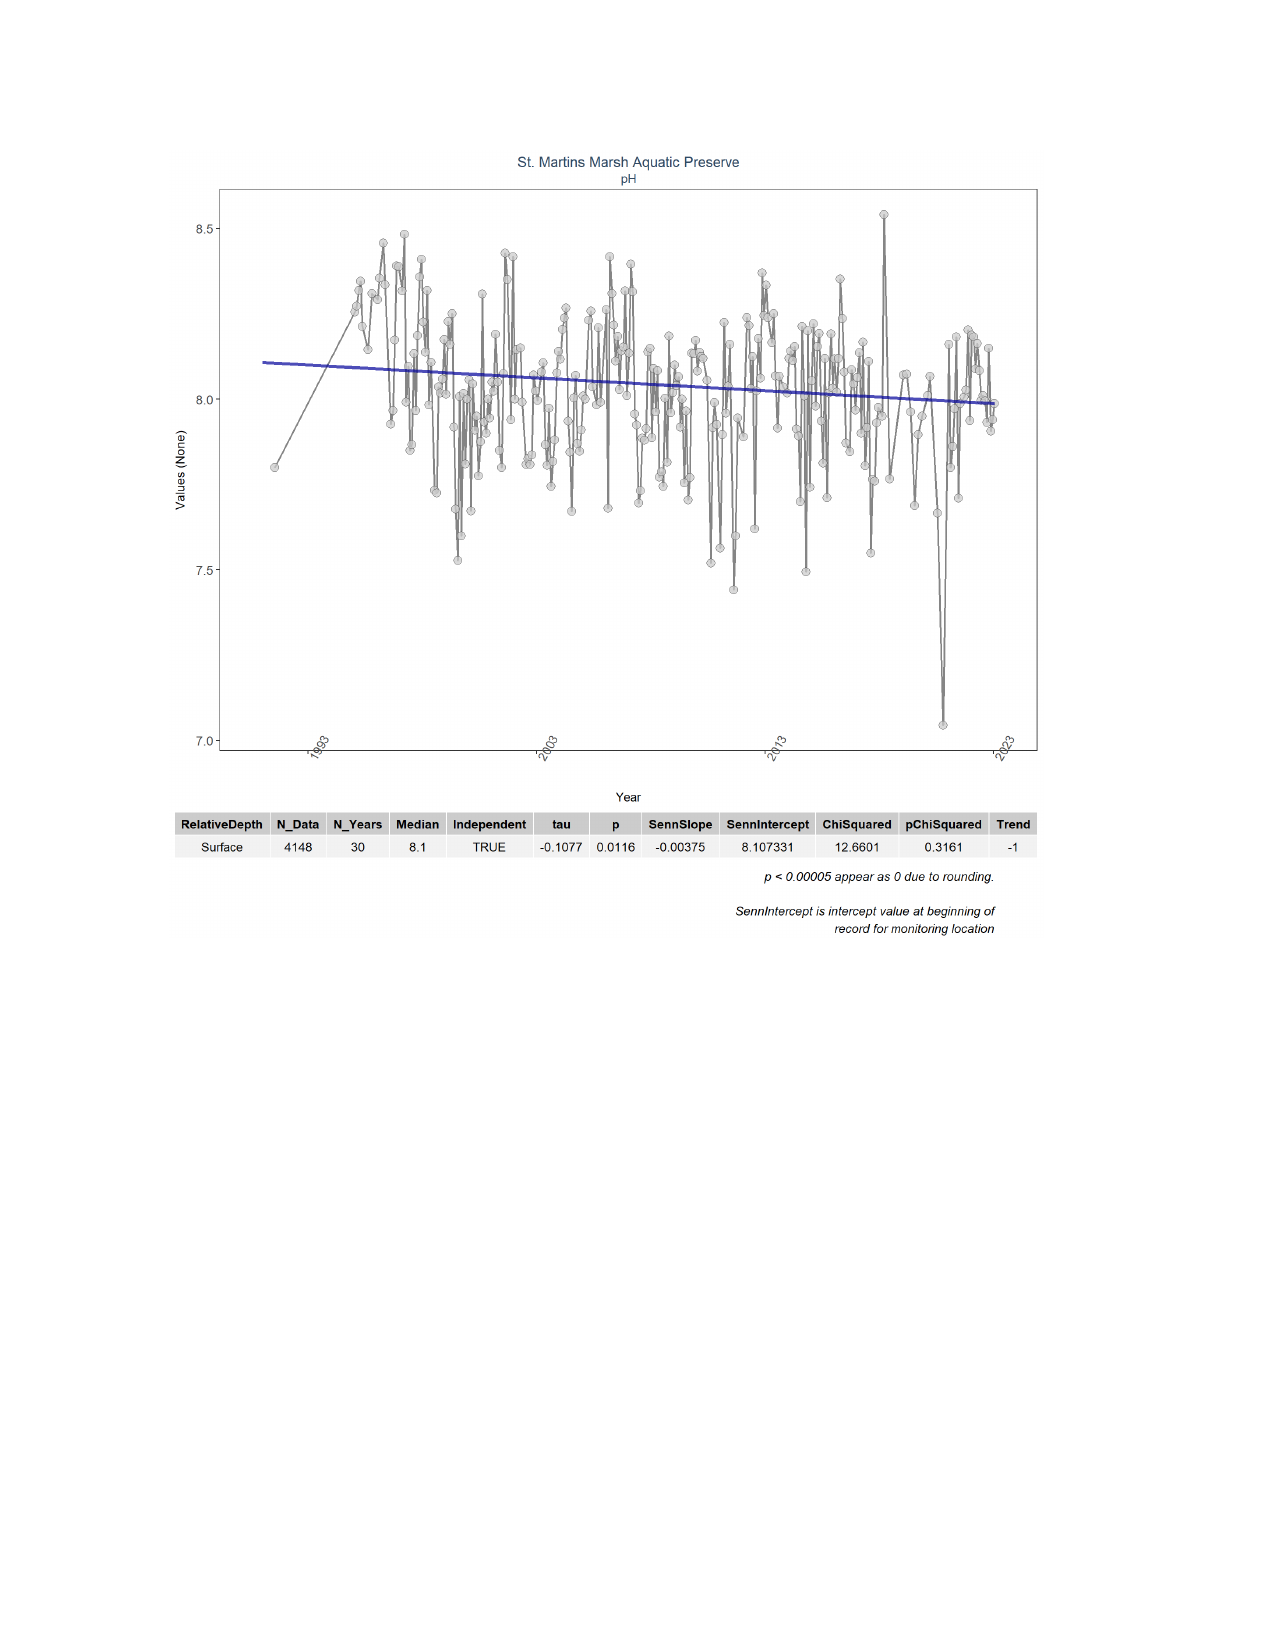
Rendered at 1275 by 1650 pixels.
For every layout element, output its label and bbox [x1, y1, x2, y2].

picture [168, 150, 1044, 938]
